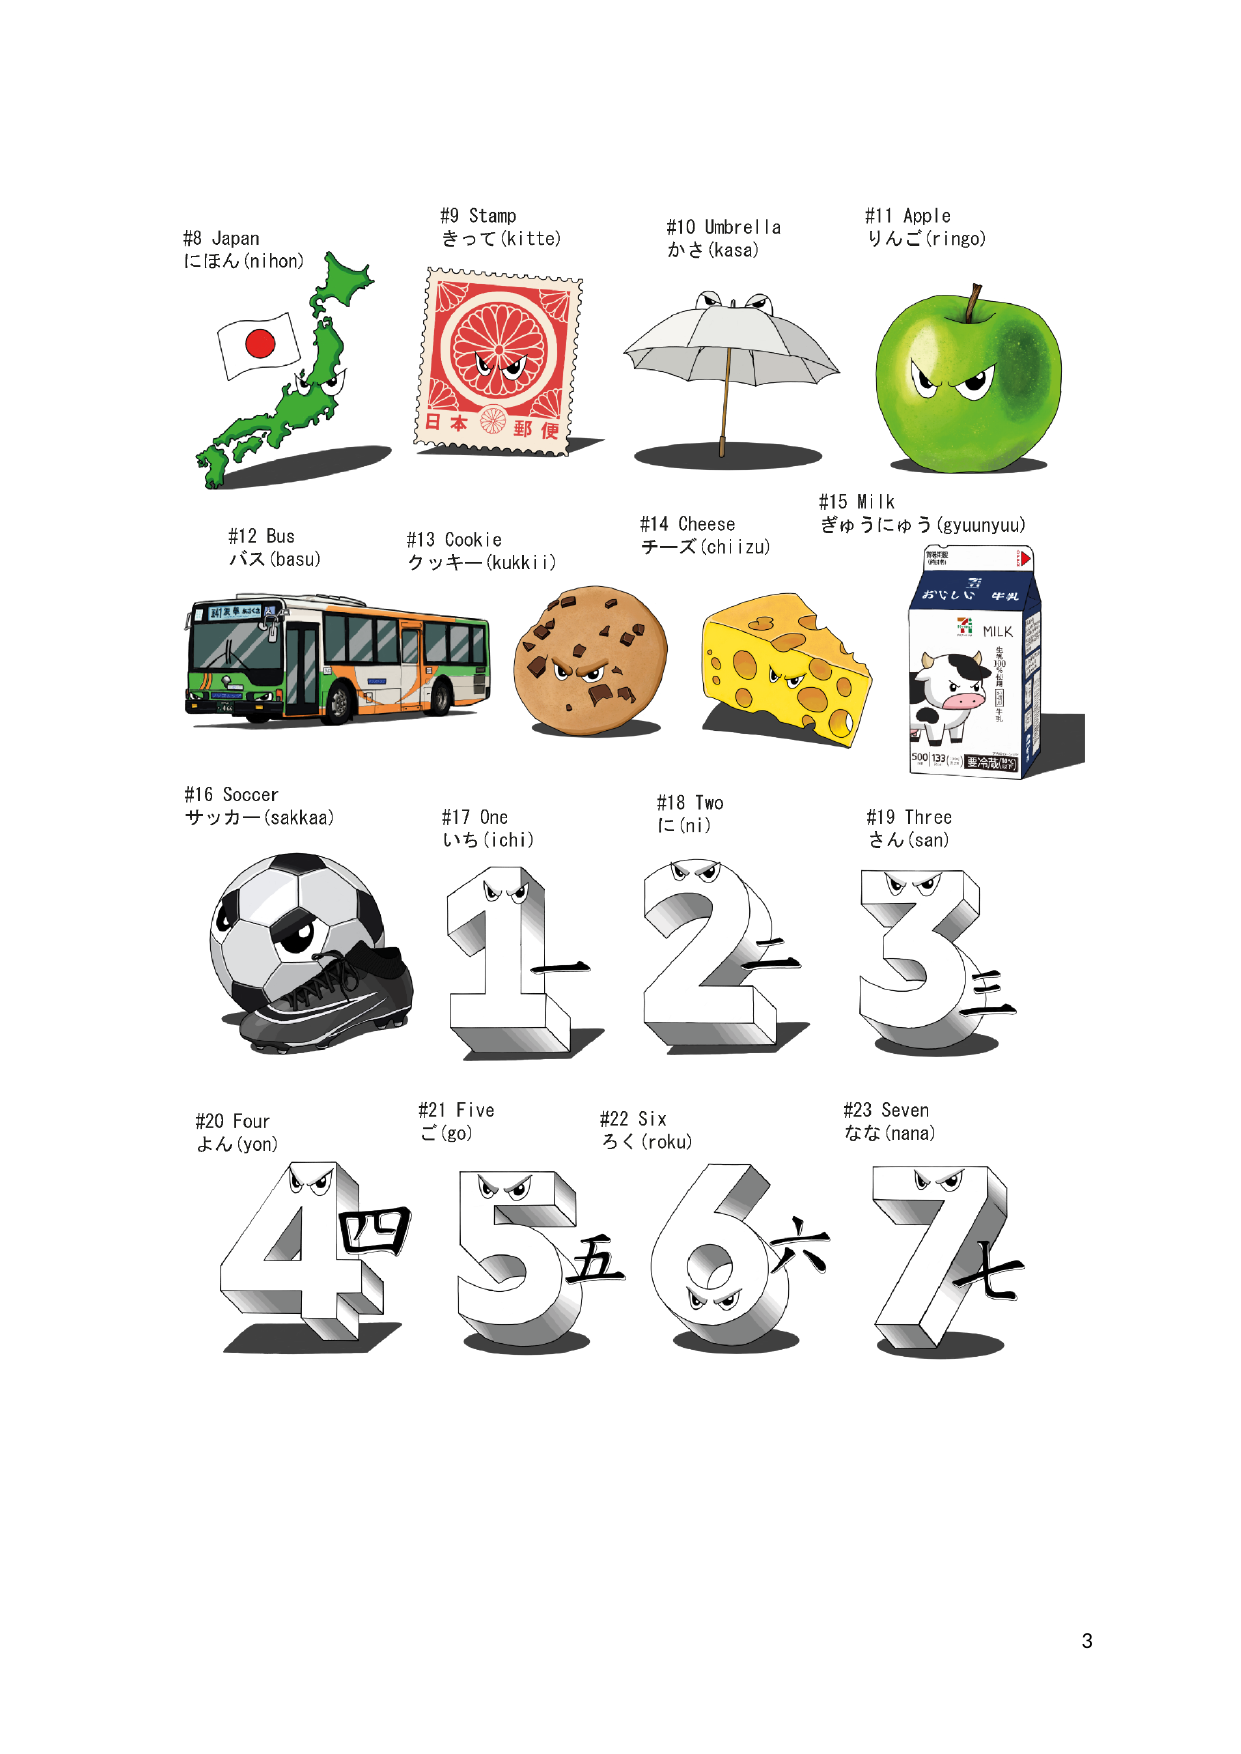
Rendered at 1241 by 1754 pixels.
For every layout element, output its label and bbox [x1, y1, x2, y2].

picture [147, 158, 1093, 1495]
